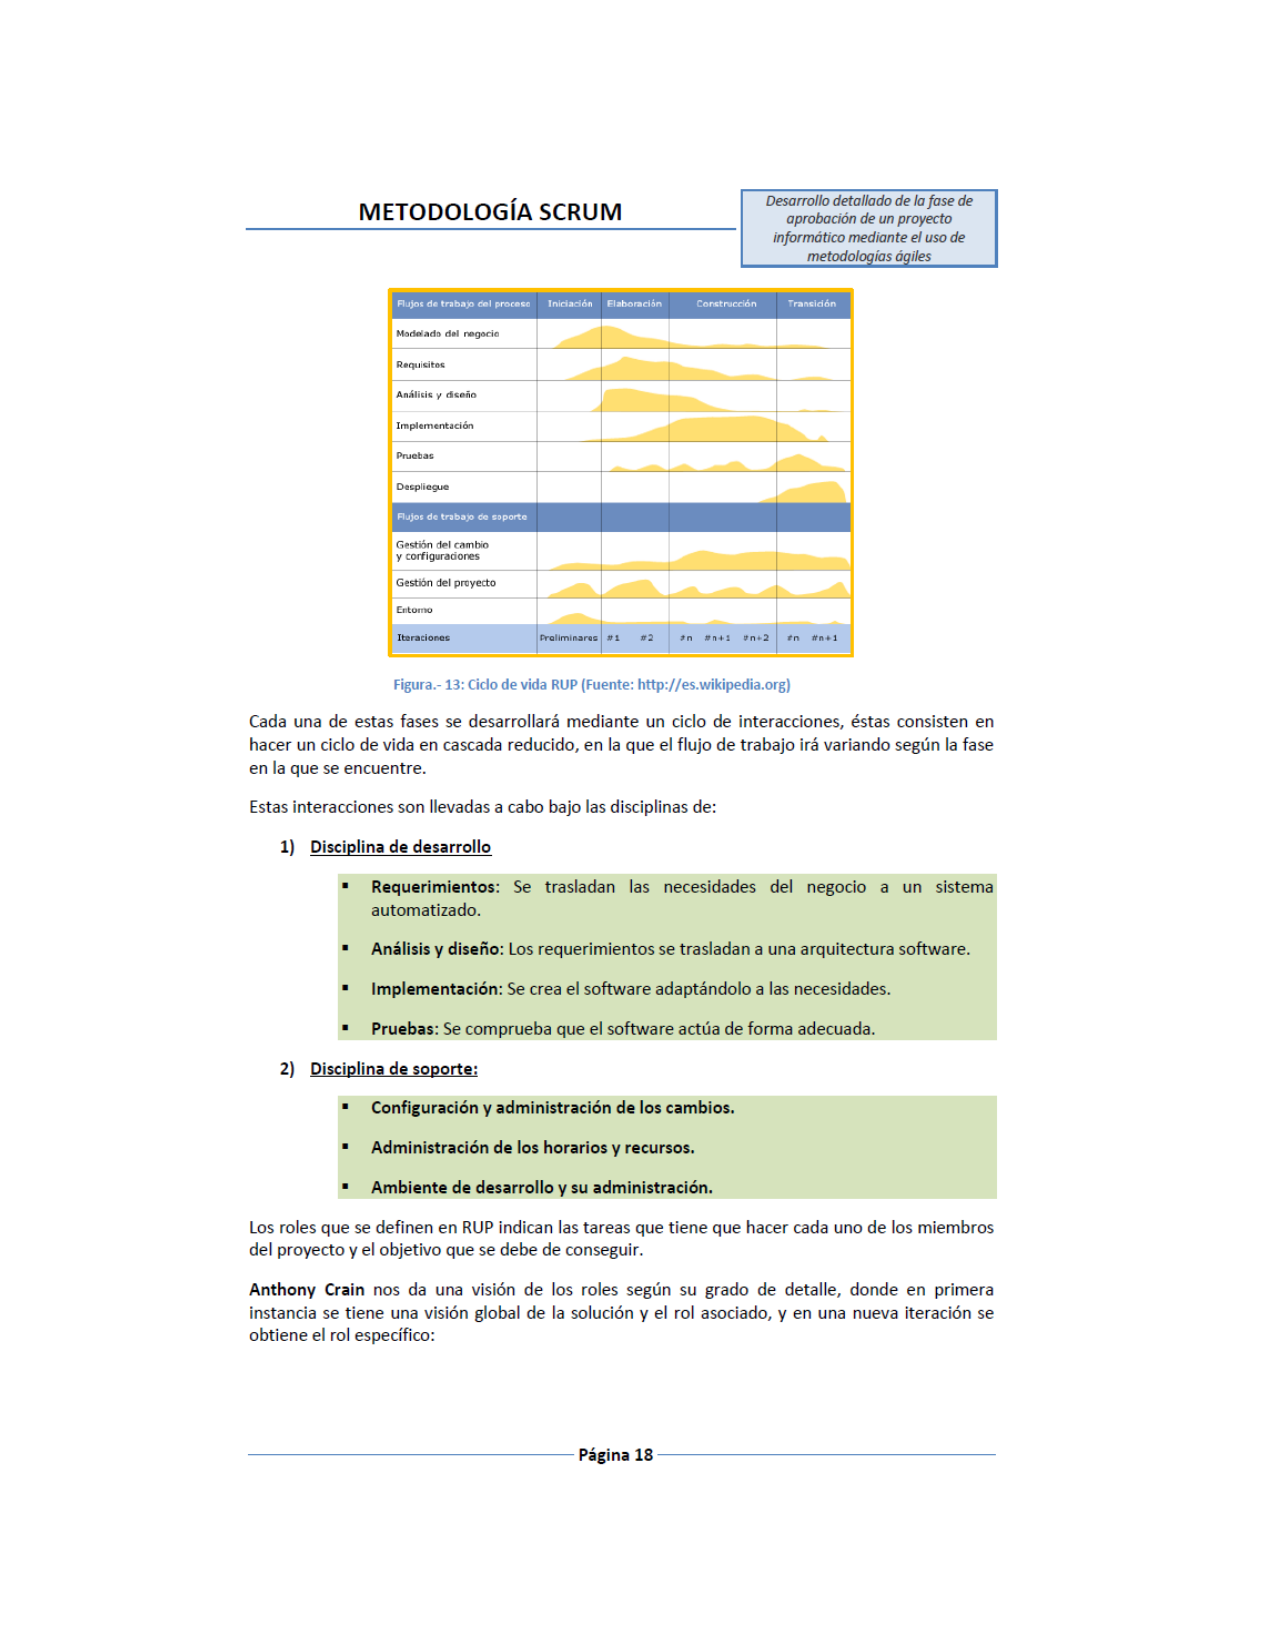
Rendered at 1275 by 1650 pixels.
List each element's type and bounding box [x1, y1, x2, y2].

picture [177, 147, 1047, 1503]
